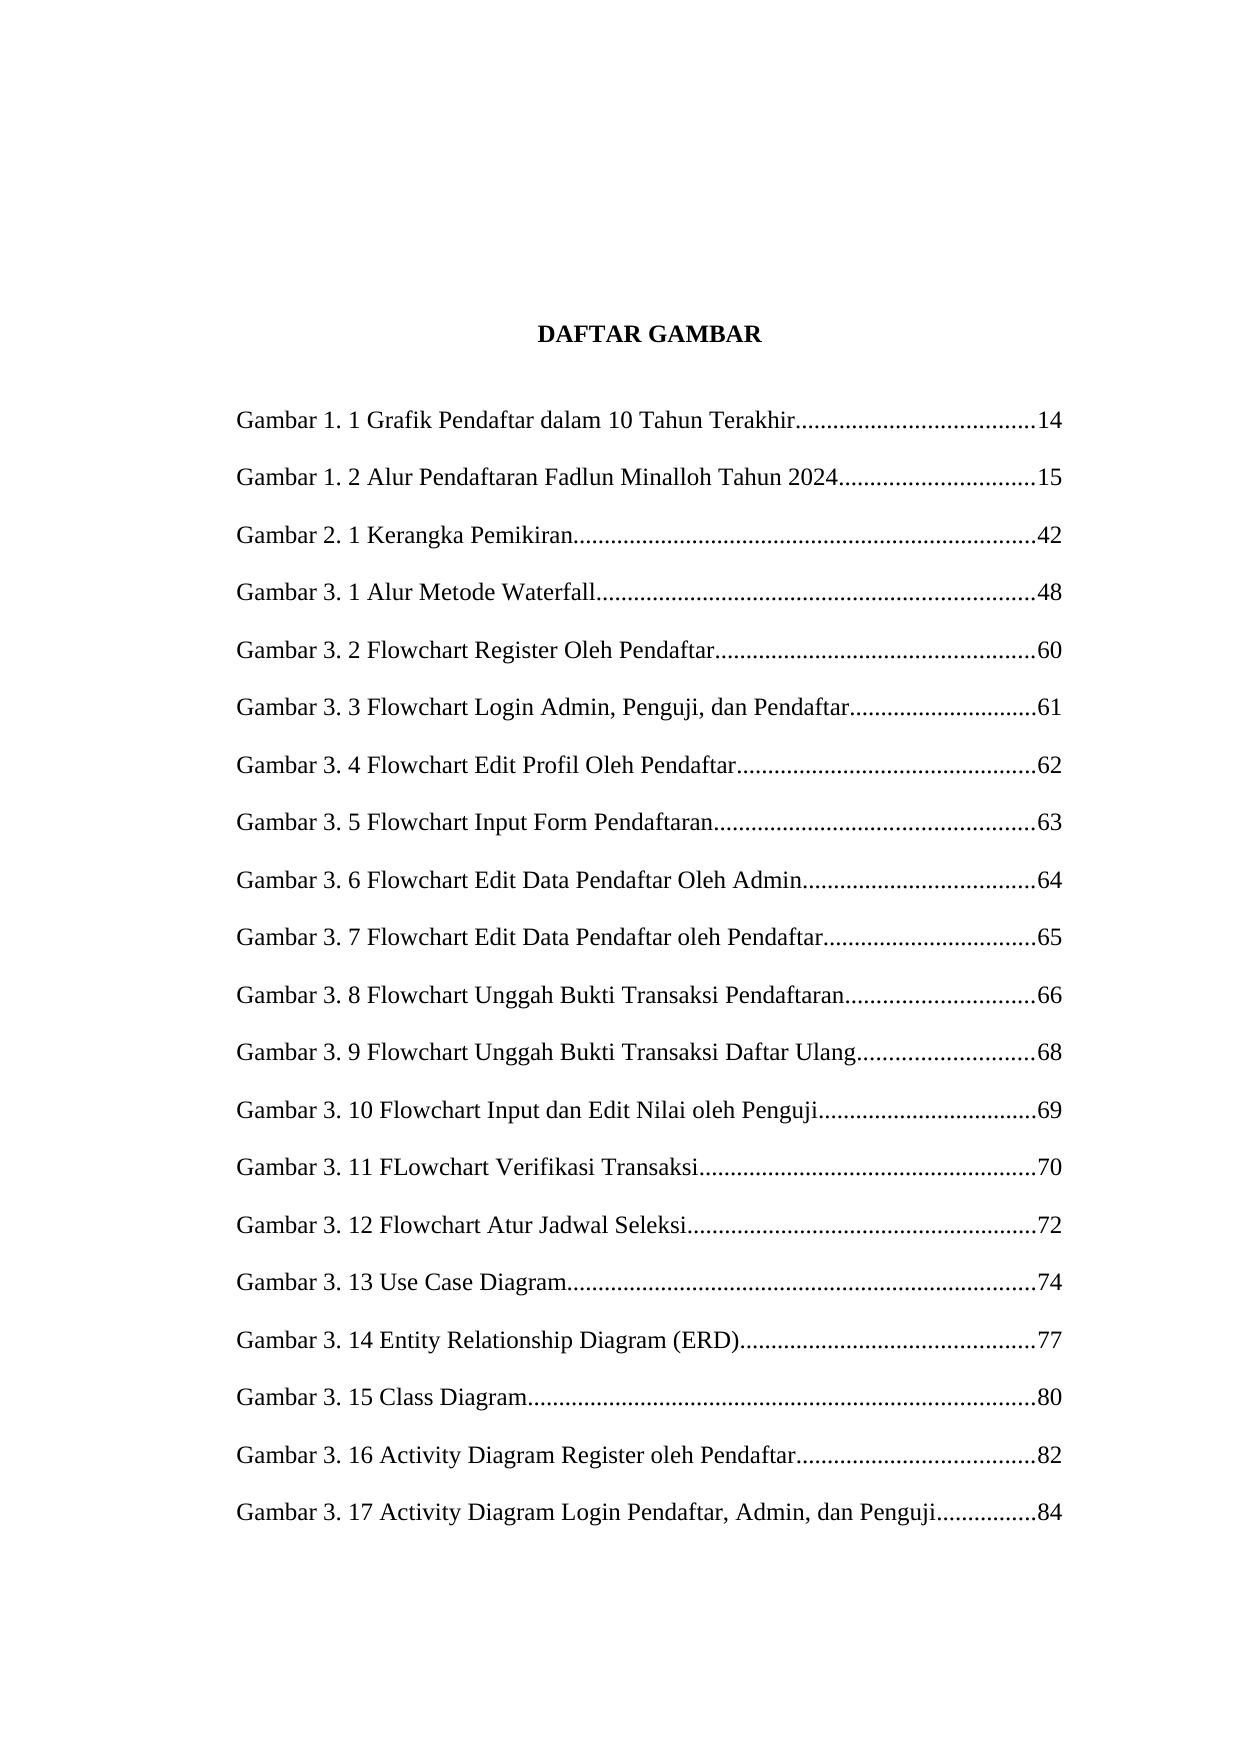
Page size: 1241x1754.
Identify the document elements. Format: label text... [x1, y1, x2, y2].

text Gambar 3. 9 Flowchart Unggah Bukti Transaksi Daftar Ulang 68 [236, 1037, 1063, 1066]
text Gambar 3. 12 Flowchart Atur Jadwal Seleksi 72 [236, 1210, 1063, 1239]
text Gambar 3. 11 FLowchart Verifikasi Transaksi 70 [236, 1152, 1063, 1181]
text Gambar 3. 10 Flowchart Input dan Edit Nilai oleh Penguji 69 [236, 1095, 1063, 1124]
text Gambar 3. 13 Use Case Diagram 74 [236, 1267, 1063, 1296]
text Gambar 3. 1 Alur Metode Waterfall 48 [236, 577, 1063, 606]
text Gambar 3. 3 Flowchart Login Admin, Penguji, dan Pendaftar 61 [236, 692, 1063, 721]
text Gambar 1. 1 Grafik Pendaftar dalam 10 Tahun Terakhir 14 [236, 405, 1063, 434]
text Gambar 2. 1 Kerangka Pemikiran 42 [236, 520, 1063, 549]
text Gambar 3. 15 Class Diagram 80 [236, 1382, 1063, 1411]
text Gambar 3. 14 Entity Relationship Diagram (ERD) 77 [236, 1325, 1063, 1354]
text Gambar 3. 8 Flowchart Unggah Bukti Transaksi Pendaftaran 66 [236, 980, 1063, 1009]
subtitle DAFTAR GAMBAR [236, 319, 1063, 347]
text Gambar 3. 6 Flowchart Edit Data Pendaftar Oleh Admin 64 [236, 865, 1063, 894]
text Gambar 3. 16 Activity Diagram Register oleh Pendaftar 82 [236, 1440, 1063, 1469]
text Gambar 3. 17 Activity Diagram Login Pendaftar, Admin, dan Penguji 84 [236, 1497, 1063, 1526]
text Gambar 3. 7 Flowchart Edit Data Pendaftar oleh Pendaftar 65 [236, 922, 1063, 951]
text Gambar 1. 2 Alur Pendaftaran Fadlun Minalloh Tahun 2024 15 [236, 462, 1063, 491]
text Gambar 3. 2 Flowchart Register Oleh Pendaftar 60 [236, 635, 1063, 664]
text Gambar 3. 5 Flowchart Input Form Pendaftaran 63 [236, 807, 1063, 836]
text Gambar 3. 4 Flowchart Edit Profil Oleh Pendaftar 62 [236, 750, 1063, 779]
